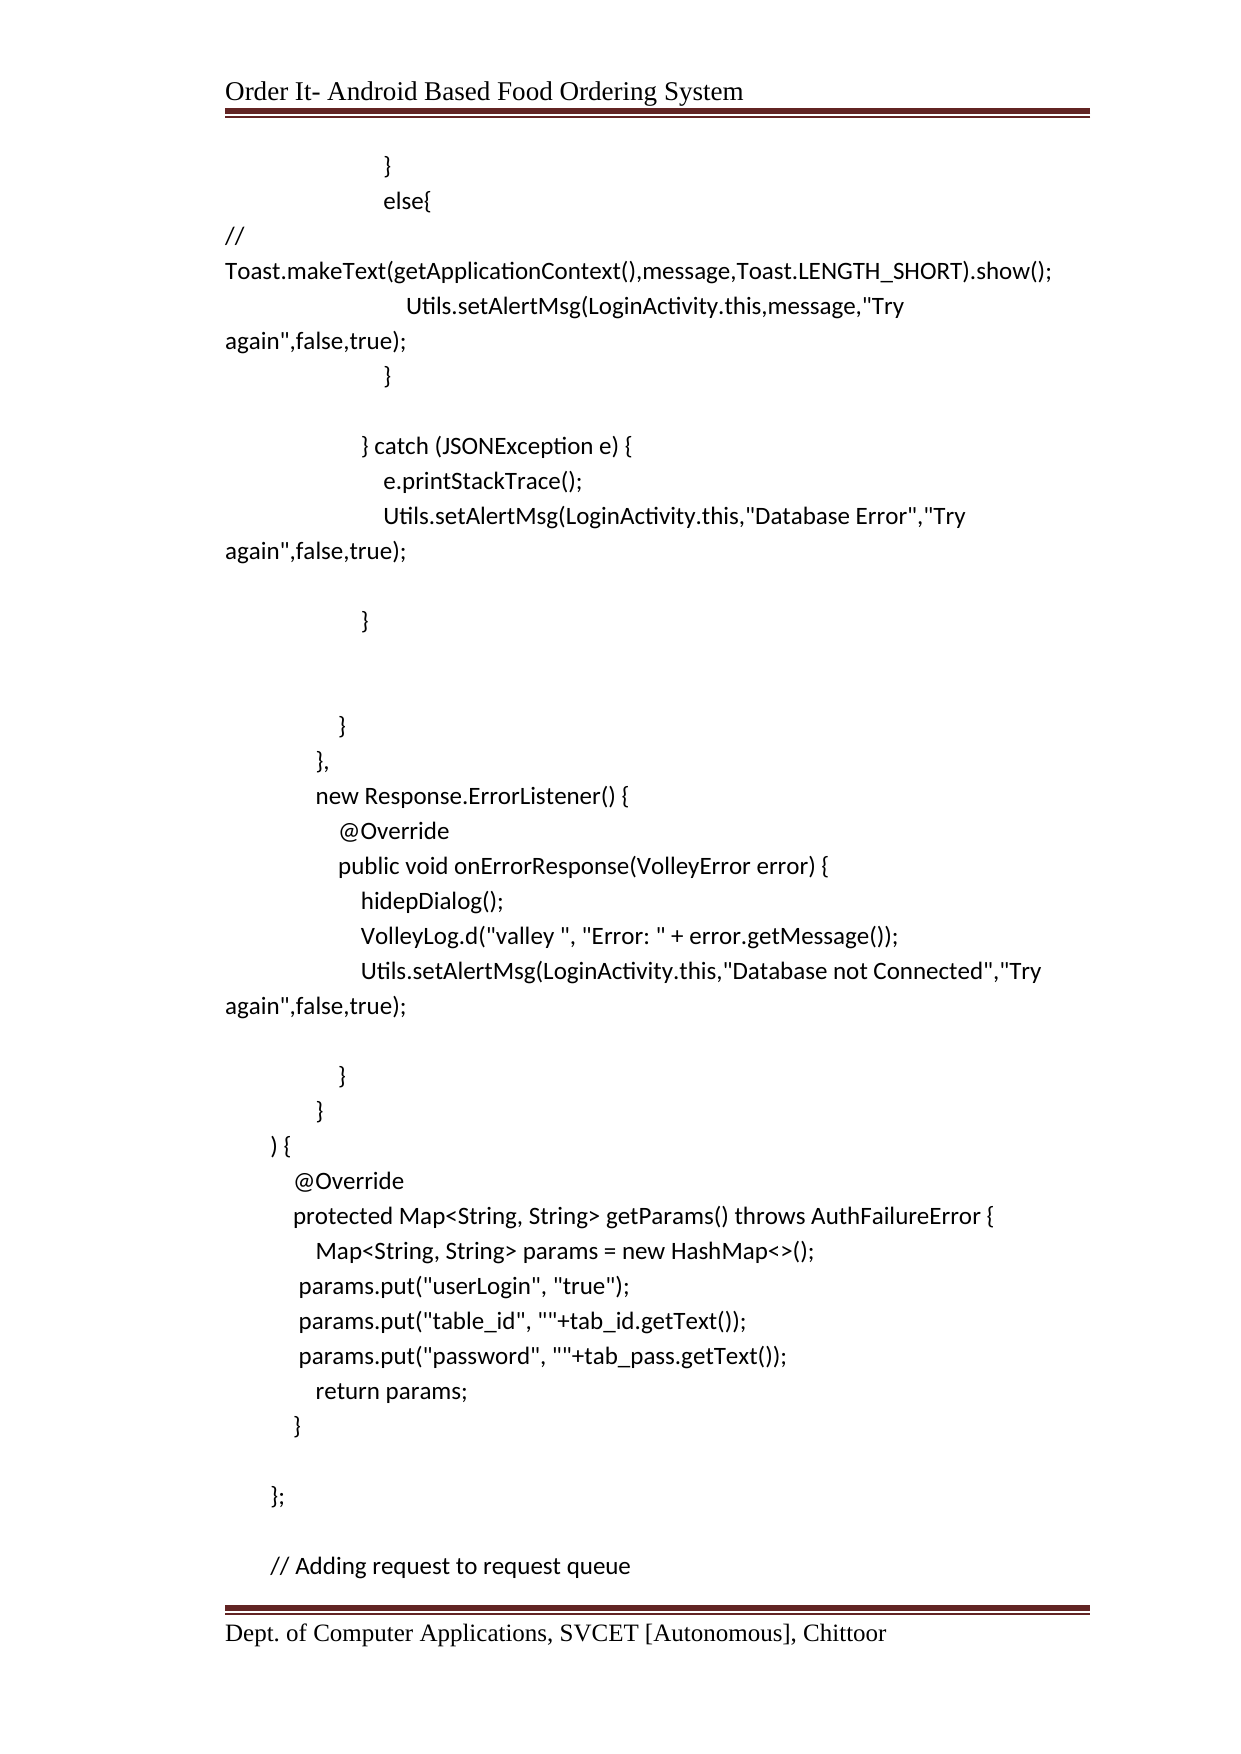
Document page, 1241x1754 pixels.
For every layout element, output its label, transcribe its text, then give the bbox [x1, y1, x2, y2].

text @Override [225, 1165, 1090, 1196]
text VolleyLog.d("valley ", "Error: " + error.getMessage()); [225, 920, 1090, 951]
text Utils.setAlertMsg(LoginActivity.this,message,"Try again",false,true); [225, 290, 1090, 356]
text Utils.setAlertMsg(LoginActivity.this,"Database not Connected","Try again",false,true); [225, 955, 1090, 1021]
text hidepDialog(); [225, 885, 1090, 916]
text }; [225, 1480, 1090, 1511]
text params.put("password", ""+tab_pass.getText()); [225, 1340, 1090, 1371]
text } [225, 710, 1090, 741]
text params.put("userLogin", "true"); [225, 1270, 1090, 1301]
text new Response.ErrorListener() { [225, 780, 1090, 811]
text } [225, 605, 1090, 636]
text public void onErrorResponse(VolleyError error) { [225, 850, 1090, 881]
text // Adding request to request queue [225, 1550, 1090, 1581]
text } [225, 1410, 1090, 1441]
text } [225, 1095, 1090, 1126]
text return params; [225, 1375, 1090, 1406]
text params.put("table_id", ""+tab_id.getText()); [225, 1305, 1090, 1336]
text } [225, 150, 1090, 181]
text }, [225, 745, 1090, 776]
text } [225, 360, 1090, 391]
text Utils.setAlertMsg(LoginActivity.this,"Database Error","Try again",false,true); [225, 500, 1090, 566]
text // Toast.makeText(getApplicationContext(),message,Toast.LENGTH_SHORT).show(); [225, 220, 1090, 286]
text e.printStackTrace(); [225, 465, 1090, 496]
text } [225, 1060, 1090, 1091]
text @Override [225, 815, 1090, 846]
text Map<String, String> params = new HashMap<>(); [225, 1235, 1090, 1266]
text ) { [225, 1130, 1090, 1161]
text protected Map<String, String> getParams() throws AuthFailureError { [225, 1200, 1090, 1231]
text } catch (JSONException e) { [225, 430, 1090, 461]
text else{ [225, 185, 1090, 216]
